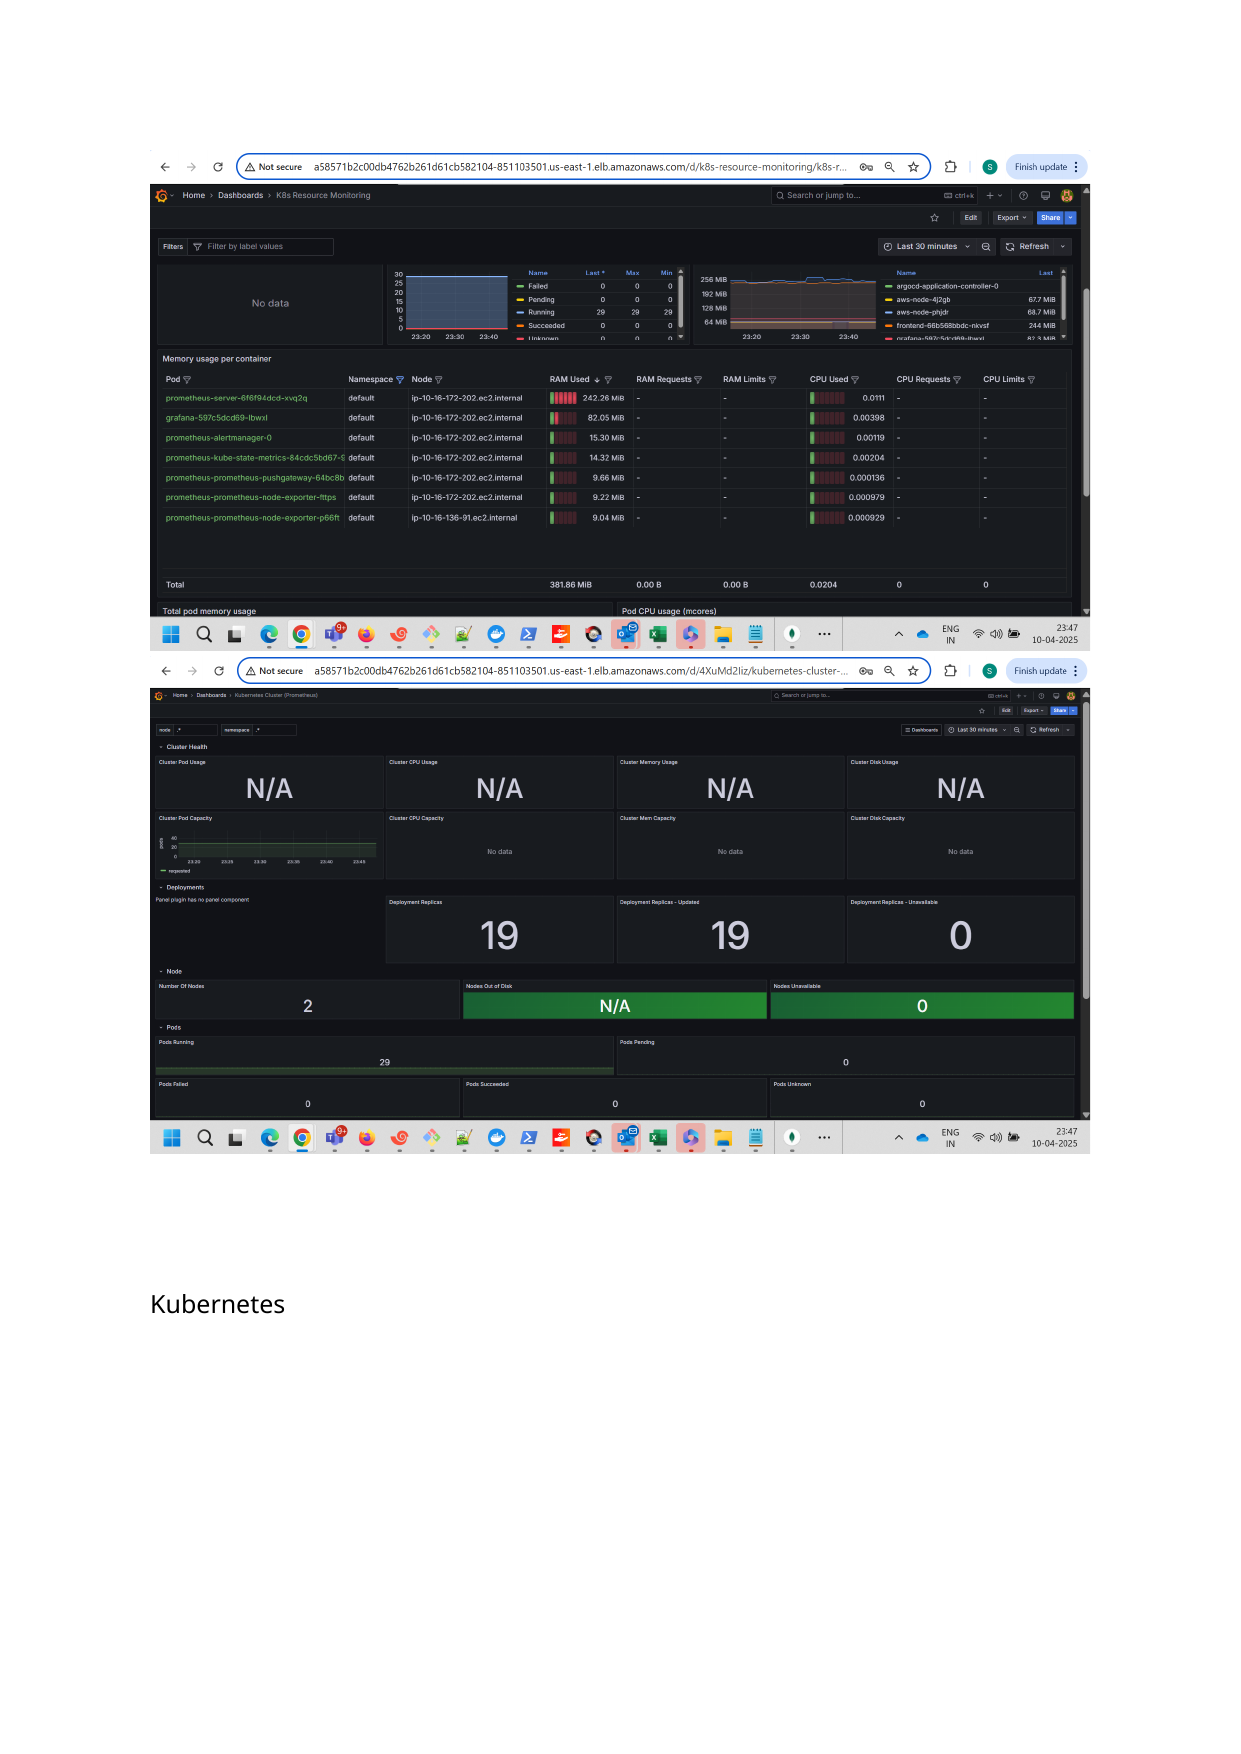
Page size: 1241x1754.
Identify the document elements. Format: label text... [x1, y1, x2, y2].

text Kubernetes [150, 1287, 1090, 1321]
picture [150, 150, 1091, 651]
picture [150, 656, 1091, 1154]
